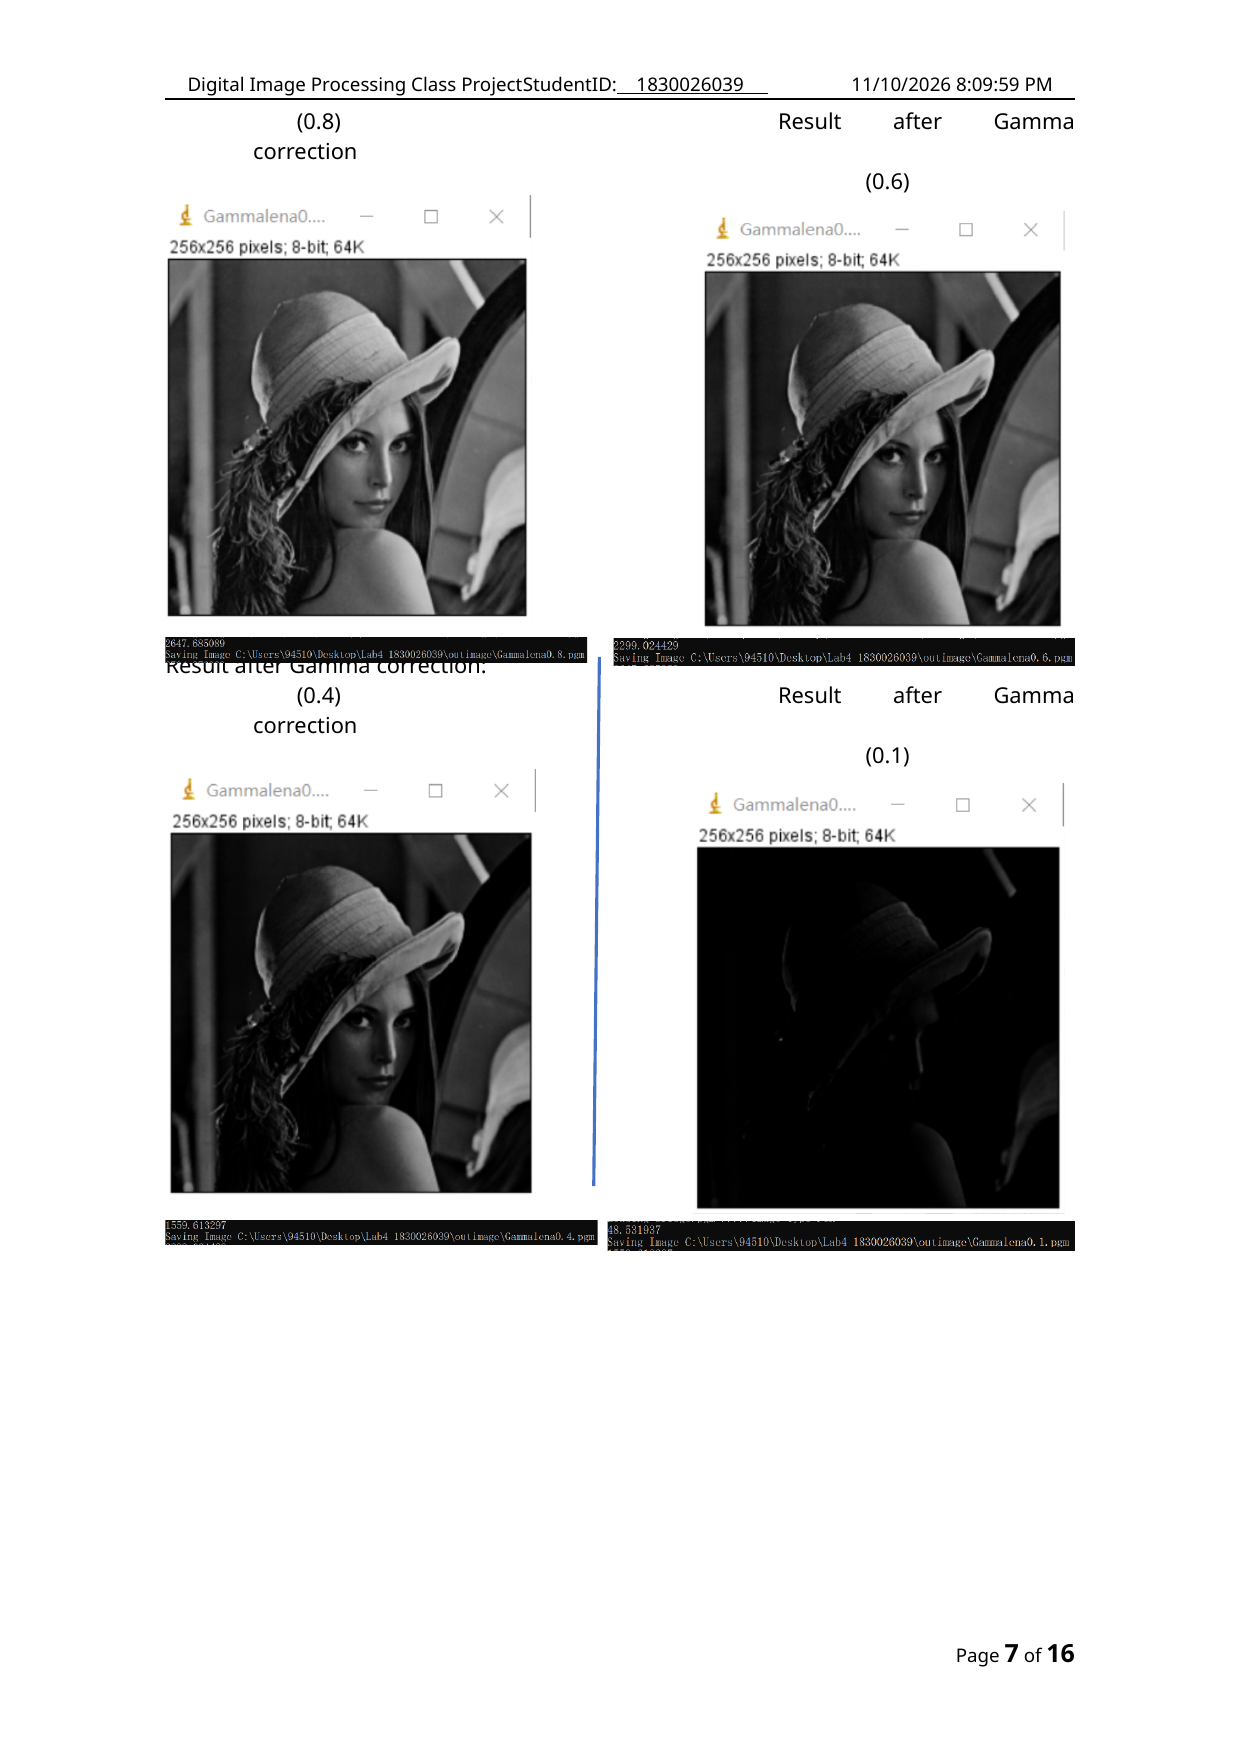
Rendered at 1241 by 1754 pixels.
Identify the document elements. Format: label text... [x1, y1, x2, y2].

picture [165, 195, 532, 621]
text (0.4) Result after Gamma correction [253, 680, 597, 740]
picture [165, 1220, 598, 1245]
text (0.1) [822, 740, 1075, 769]
picture [165, 769, 536, 1197]
picture [165, 637, 588, 663]
picture [613, 638, 1075, 666]
picture [702, 211, 1065, 630]
picture [693, 783, 1065, 1214]
picture [607, 1221, 1075, 1251]
text Result after Gamma correction: [165, 650, 1075, 680]
text (0.6) [822, 166, 1075, 196]
text (0.4) Result after Gamma correction [601, 680, 1075, 740]
text (0.8) Result after Gamma correction [253, 106, 1075, 166]
